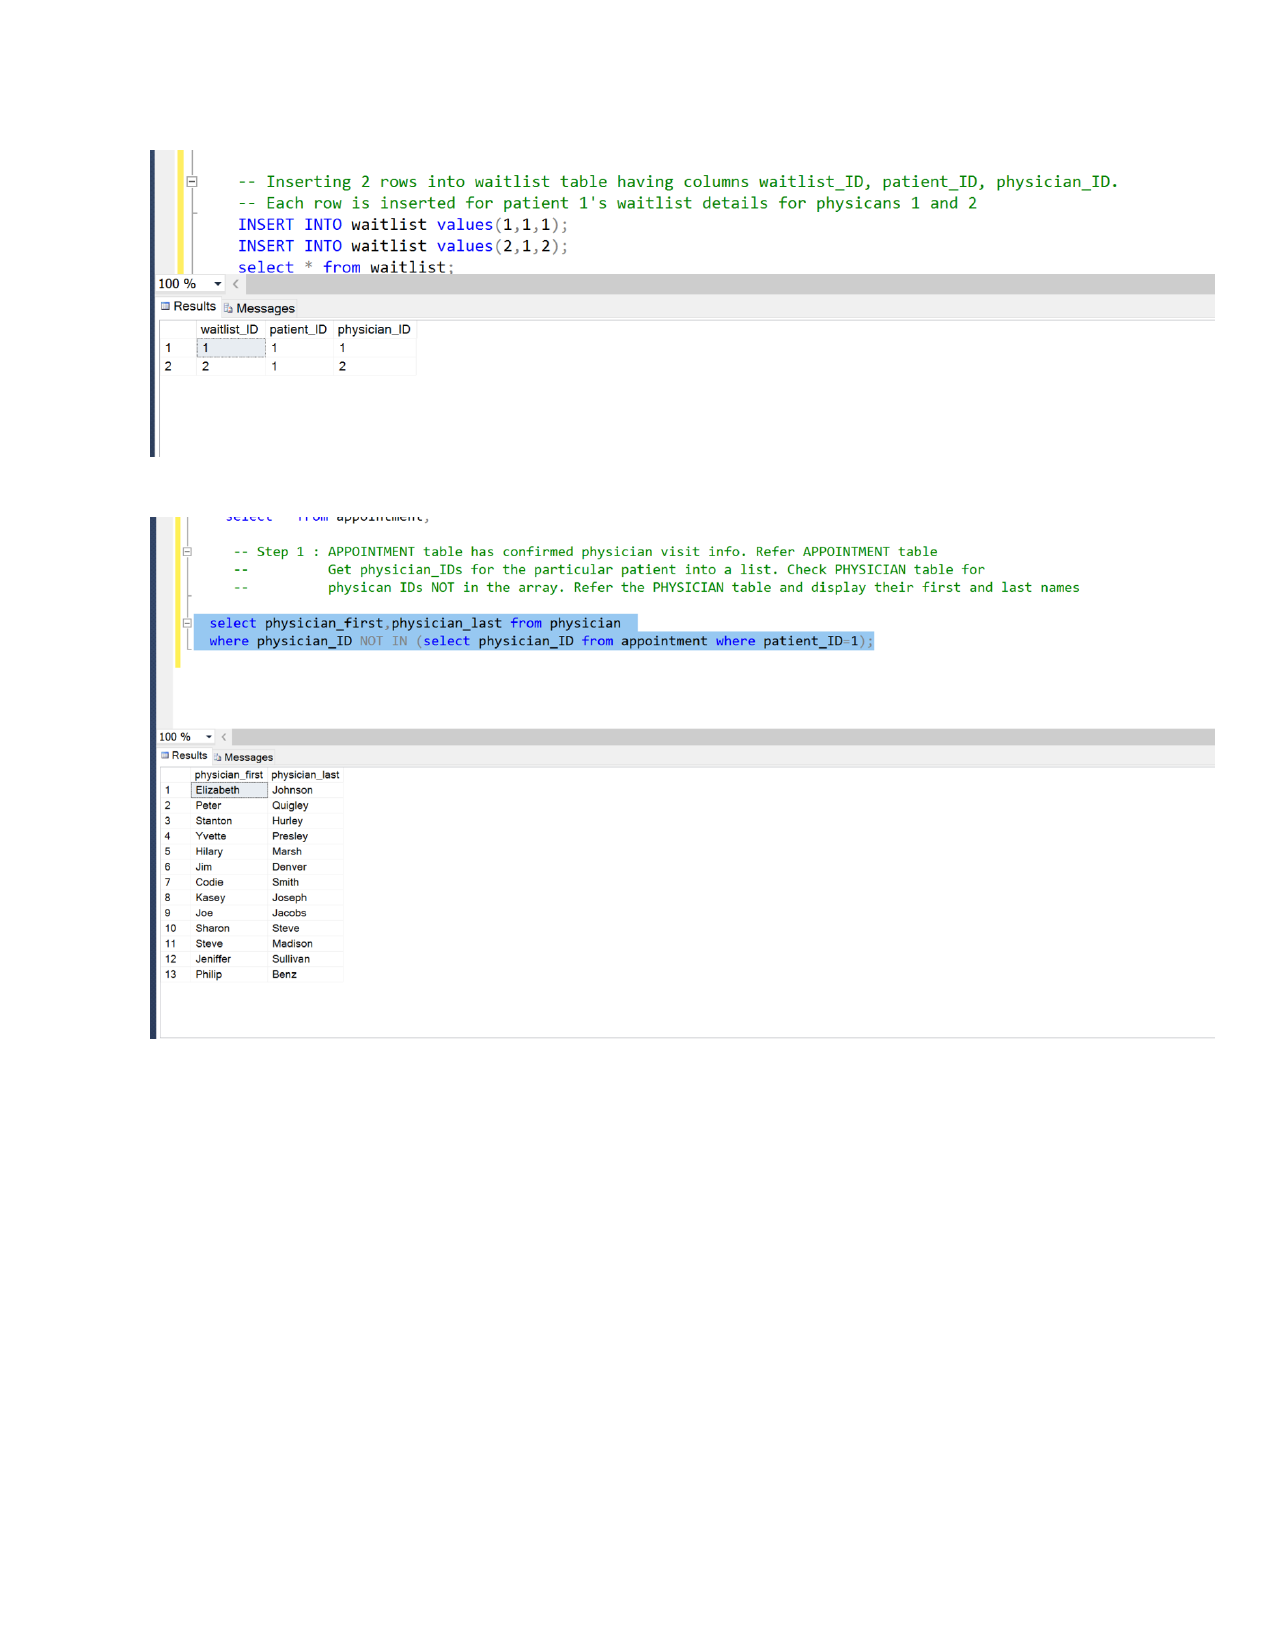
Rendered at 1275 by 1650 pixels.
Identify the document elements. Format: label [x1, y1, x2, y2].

picture [150, 150, 1215, 457]
picture [150, 517, 1215, 1039]
